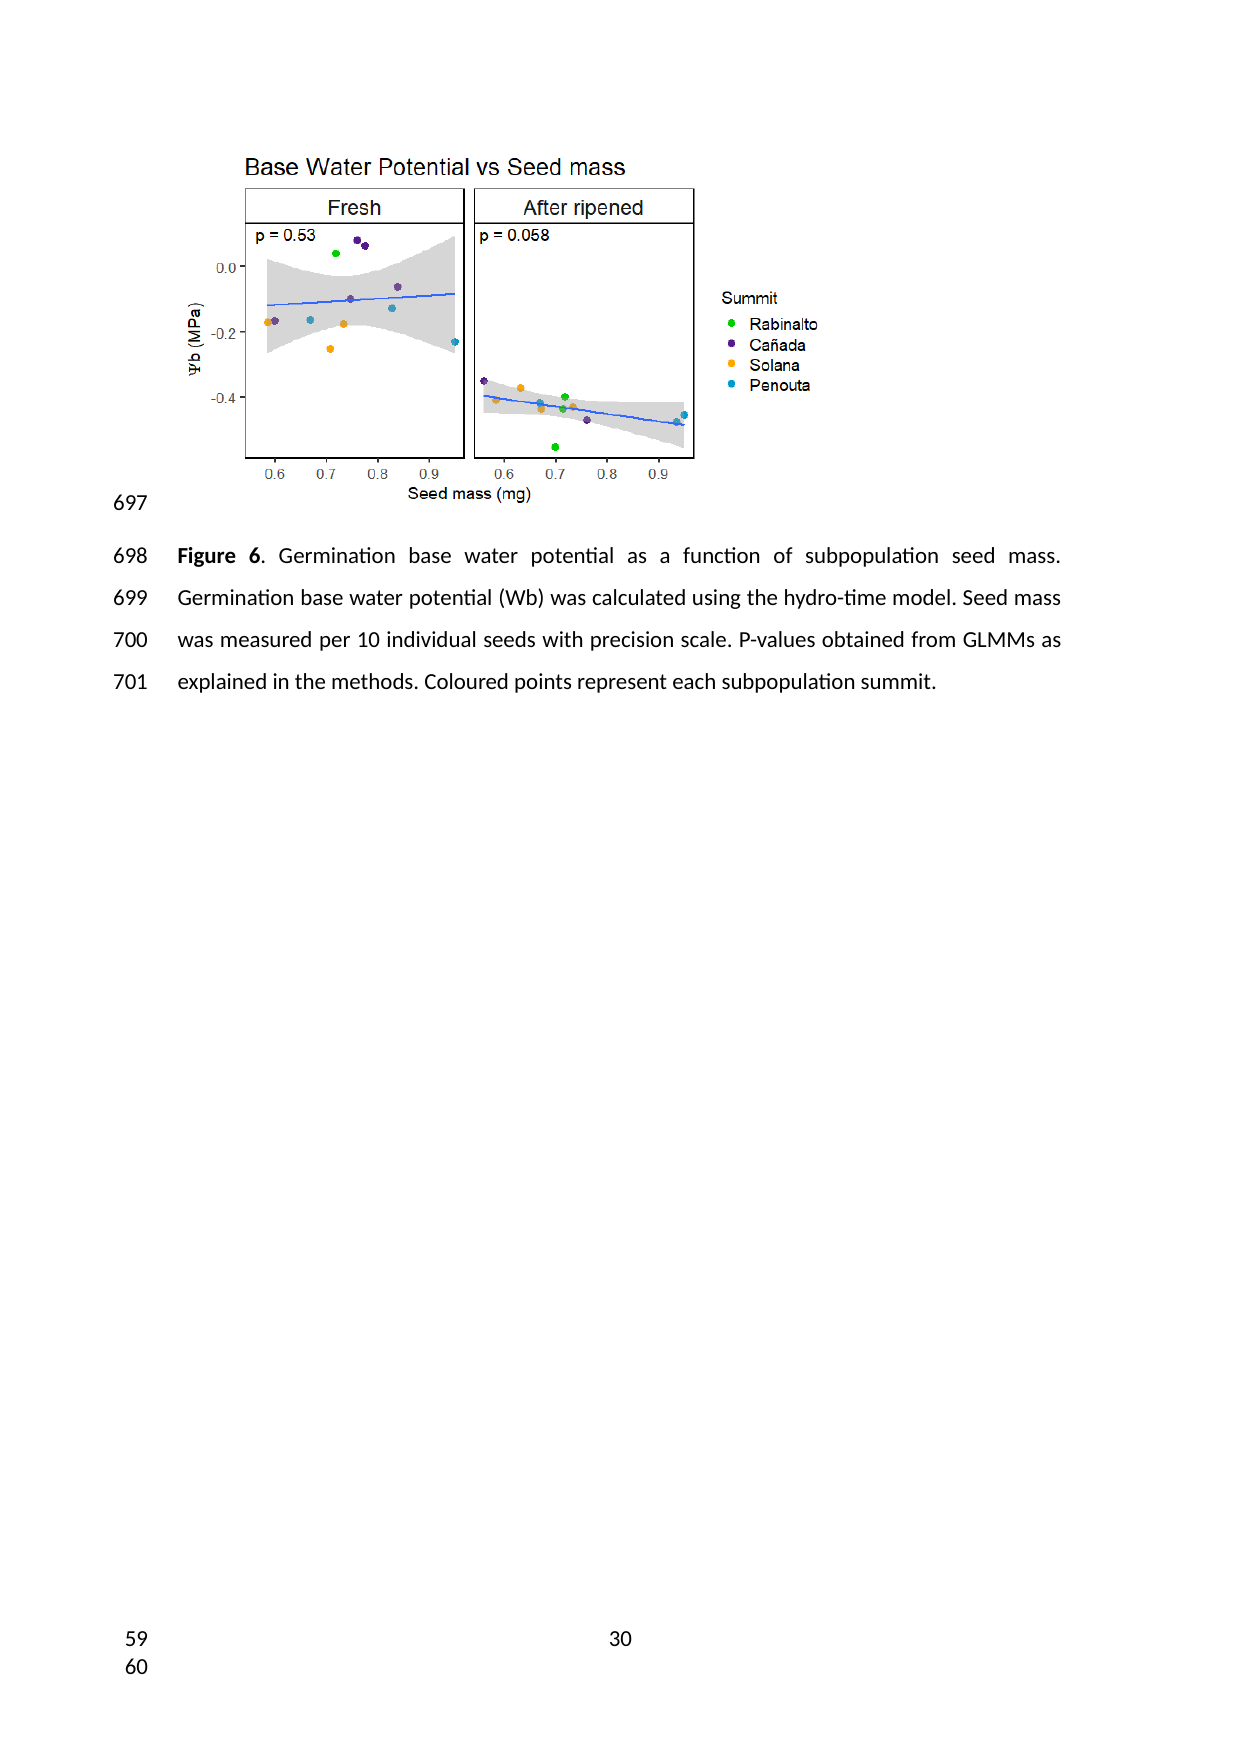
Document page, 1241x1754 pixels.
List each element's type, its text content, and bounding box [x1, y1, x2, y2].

text Figure 6. Germination base water potential as a function of subpopulation seed mass. Germination base water potential (Wb) was calculated using the hydro-time model. Seed mass was measured per 10 individual seeds with precision scale. P-values obtained from GLMMs as explained in the methods. Coloured points represent each subpopulation summit. [177, 541, 1063, 695]
picture [177, 147, 837, 511]
